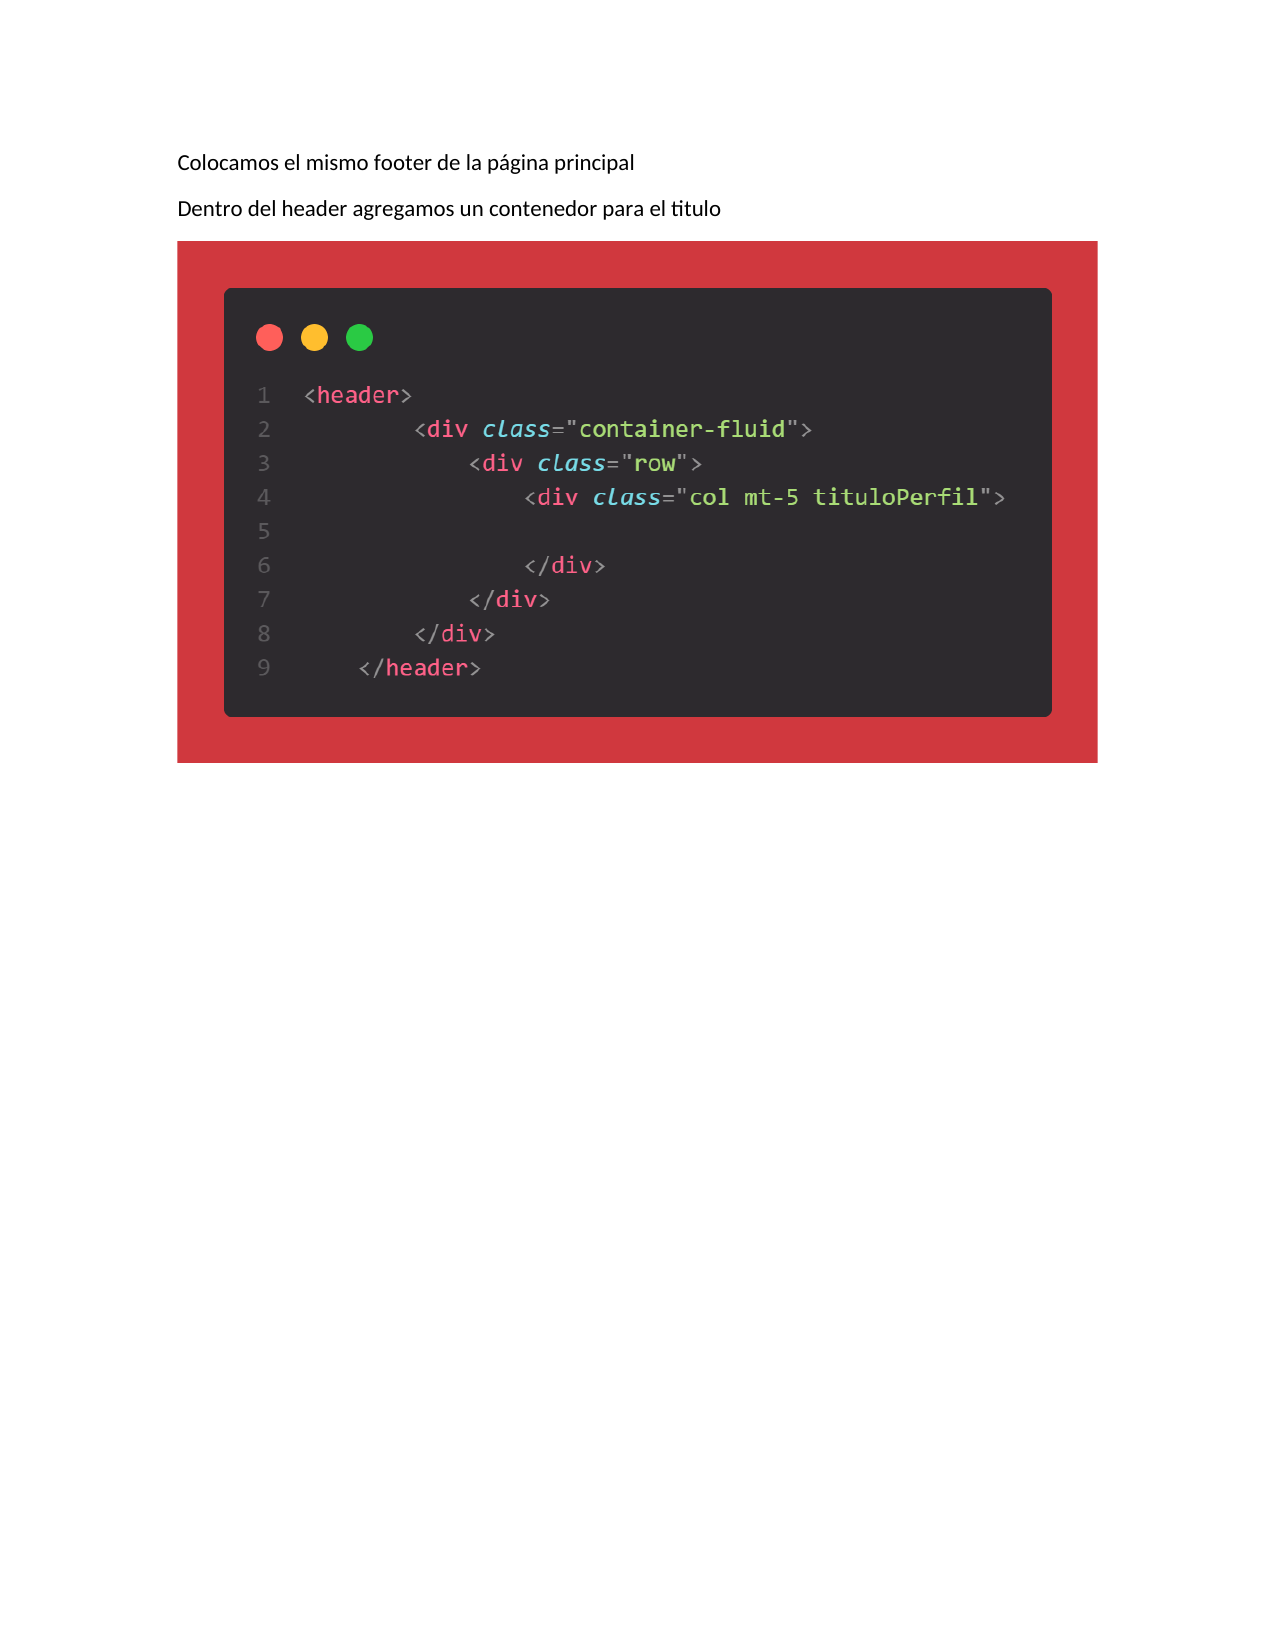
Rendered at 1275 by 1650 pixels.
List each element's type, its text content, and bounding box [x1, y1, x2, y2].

picture [177, 241, 1098, 763]
text Dentro del header agregamos un contenedor para el titulo [177, 194, 1098, 222]
text Colocamos el mismo footer de la página principal [177, 148, 1098, 176]
